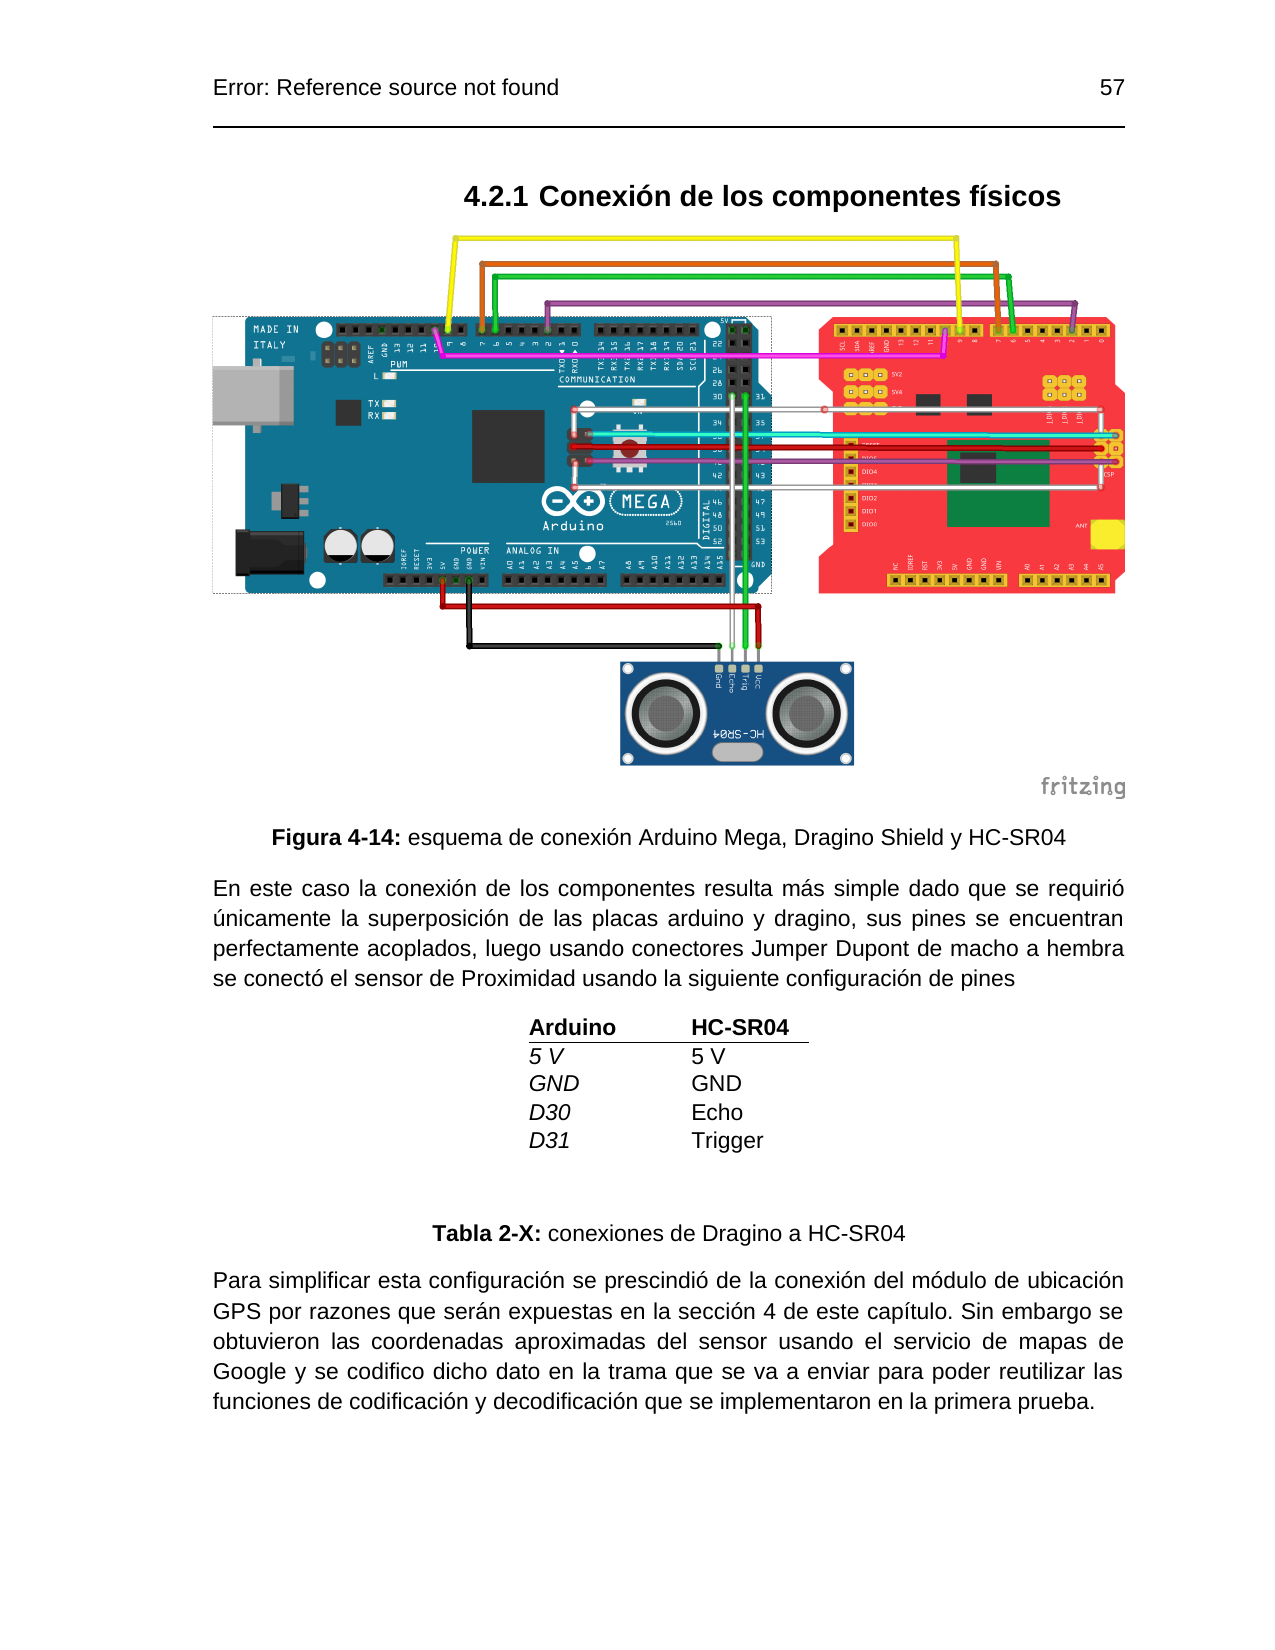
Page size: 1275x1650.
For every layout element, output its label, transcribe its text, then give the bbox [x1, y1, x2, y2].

table_cell D31 [529, 1126, 691, 1154]
text En este caso la conexión de los componentes resulta más simple dado que se requirió únicamente la superposición de las placas arduino y dragino, sus pines se encuentran perfectamente acoplados, luego usando conectores Jumper Dupont de macho a hembra se conectó el sensor de Proximidad usando la siguiente configuración de pines [213, 874, 1125, 991]
table_cell Echo [691, 1098, 809, 1126]
table_cell GND [691, 1069, 809, 1098]
table_cell 5 V [529, 1043, 691, 1069]
text Para simplificar esta configuración se prescindió de la conexión del módulo de ubicación GPS por razones que serán expuestas en la sección 4 de este capítulo. Sin embargo se obtuvieron las coordenadas aproximadas del sensor usando el servicio de mapas de Google y se codifico dicho dato en la trama que se va a enviar para poder reutilizar las funciones de codificación y decodificación que se implementaron en la primera prueba. [213, 1267, 1125, 1415]
table_header HC-SR04 [691, 1013, 809, 1042]
text Figura 4-14: esquema de conexión Arduino Mega, Dragino Shield y HC-SR04 [213, 823, 1125, 850]
table_cell D30 [529, 1098, 691, 1126]
table_header Arduino [529, 1013, 691, 1042]
text Tabla 2-X: conexiones de Dragino a HC-SR04 [213, 1220, 1125, 1247]
table_cell Trigger [691, 1126, 809, 1154]
picture [212, 232, 1125, 799]
table_cell 5 V [691, 1043, 809, 1069]
table_cell GND [529, 1069, 691, 1098]
subtitle Conexión de los componentes físicos [464, 178, 1125, 212]
